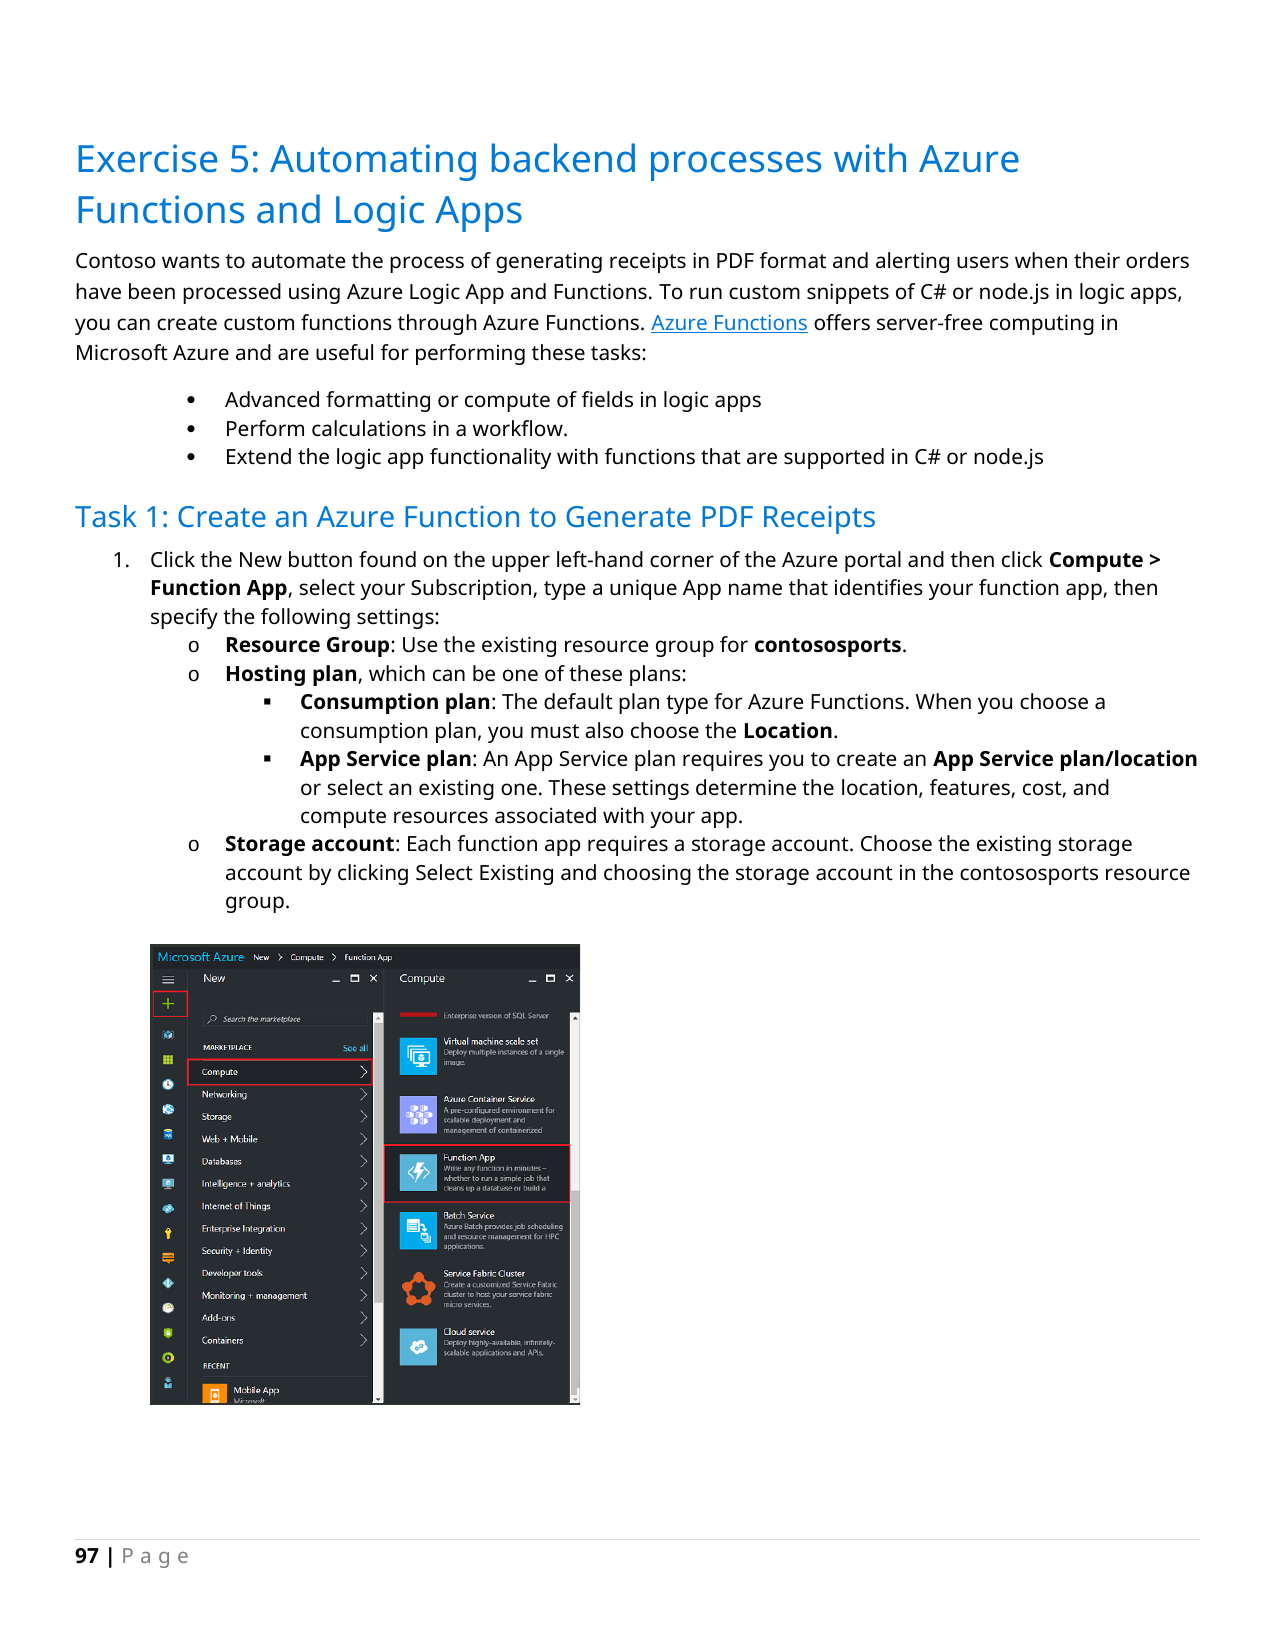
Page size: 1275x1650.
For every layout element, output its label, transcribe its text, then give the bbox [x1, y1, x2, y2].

list App Service plan: An App Service plan requires you to create an App Service plan/location or select an existing one. These settings determine the location, features, cost, and compute resources associated with your app. [262, 744, 1200, 829]
picture [150, 944, 580, 1405]
list Hosting plan, which can be one of these plans: [187, 659, 1200, 687]
list Consumption plan: The default plan type for Azure Functions. When you choose a consumption plan, you must also choose the Location. [262, 687, 1200, 744]
list Click the New button found on the upper left-hand corner of the Azure portal and then click Compute > Function App, select your Subscription, type a unique App name that identifies your function app, then specify the following settings: [112, 545, 1200, 630]
list Storage account: Each function app requires a storage account. Choose the existing storage account by clicking Select Existing and choosing the storage account in the contososports resource group. [187, 829, 1200, 915]
text Contoso wants to automate the process of generating receipts in PDF format and alerting users when their orders have been processed using Azure Logic App and Functions. To run custom snippets of C# or node.js in logic apps, you can create custom functions through Azure Functions. Azure Functions offers server-free computing in Microsoft Azure and are useful for performing these tasks: [75, 246, 1200, 367]
subtitle Task 1: Create an Azure Function to Generate PDF Receipts [75, 496, 1200, 536]
list Extend the logic app functionality with functions that are supported in C# or node.js [187, 442, 1200, 471]
list Resource Group: Use the existing resource group for contososports. [187, 630, 1200, 659]
list Advanced formatting or compute of fields in logic apps [187, 386, 1200, 414]
subtitle Exercise 5: Automating backend processes with Azure Functions and Logic Apps [75, 132, 1200, 234]
list Perform calculations in a workflow. [187, 414, 1200, 442]
